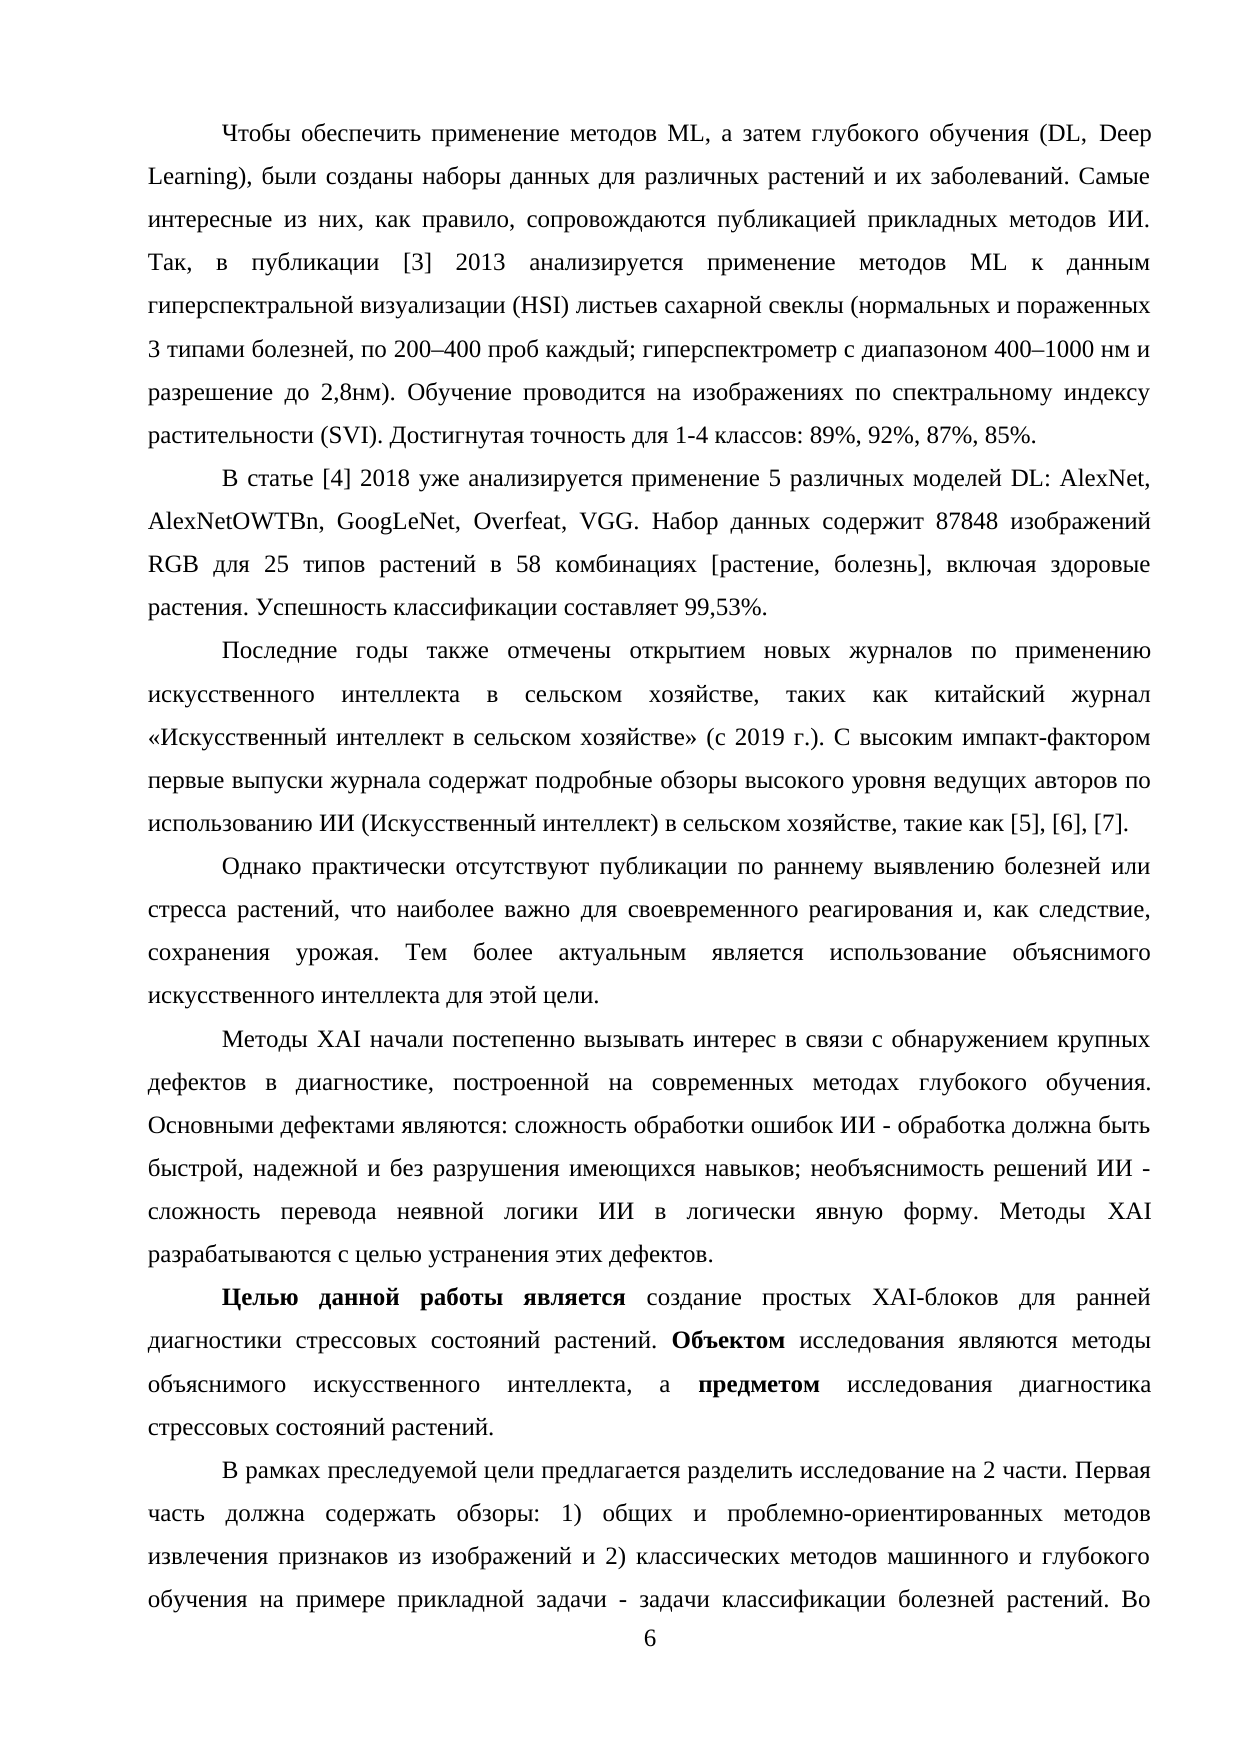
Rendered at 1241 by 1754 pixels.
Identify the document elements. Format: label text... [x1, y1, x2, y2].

text Методы XAI начали постепенно вызывать интерес в связи с обнаружением крупных дефектов в диагностике, построенной на современных методах глубокого обучения. Основными дефектами являются: сложность обработки ошибок ИИ - обработка должна быть быстрой, надежной и без разрушения имеющихся навыков; необъяснимость решений ИИ - сложность перевода неявной логики ИИ в логически явную форму. Методы XAI разрабатываются с целью устранения этих дефектов. [148, 1024, 1152, 1268]
text Однако практически отсутствуют публикации по раннему выявлению болезней или стресса растений, что наиболее важно для своевременного реагирования и, как следствие, сохранения урожая. Тем более актуальным является использование объяснимого искусственного интеллекта для этой цели. [148, 851, 1152, 1009]
text Целью данной работы является создание простых XAI-блоков для ранней диагностики стрессовых состояний растений. Объектом исследования являются методы объяснимого искусственного интеллекта, а предметом исследования диагностика стрессовых состояний растений. [148, 1282, 1152, 1441]
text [148, 1455, 1152, 1613]
text Чтобы обеспечить применение методов ML, а затем глубокого обучения (DL, Deep Learning), были созданы наборы данных для различных растений и их заболеваний. Самые интересные из них, как правило, сопровождаются публикацией прикладных методов ИИ. Так, в публикации [3] 2013 анализируется применение методов ML к данным гиперспектральной визуализации (HSI) листьев сахарной свеклы (нормальных и пораженных 3 типами болезней, по 200–400 проб каждый; гиперспектрометр с диапазоном 400–1000 нм и разрешение до 2,8нм). Обучение проводится на изображениях по спектральному индексу растительности (SVI). Достигнутая точность для 1-4 классов: 89%, 92%, 87%, 85%. [148, 118, 1152, 449]
text В статье [4] 2018 уже анализируется применение 5 различных моделей DL: AlexNet, AlexNetOWTBn, GoogLeNet, Overfeat, VGG. Набор данных содержит 87848 изображений RGB для 25 типов растений в 58 комбинациях [растение, болезнь], включая здоровые растения. Успешность классификации составляет 99,53%. [148, 463, 1152, 621]
text Последние годы также отмечены открытием новых журналов по применению искусственного интеллекта в сельском хозяйстве, таких как китайский журнал «Искусственный интеллект в сельском хозяйстве» (с 2019 г.). С высоким импакт-фактором первые выпуски журнала содержат подробные обзоры высокого уровня ведущих авторов по использованию ИИ (Искусственный интеллект) в сельском хозяйстве, такие как [5], [6], [7]. [148, 636, 1152, 837]
